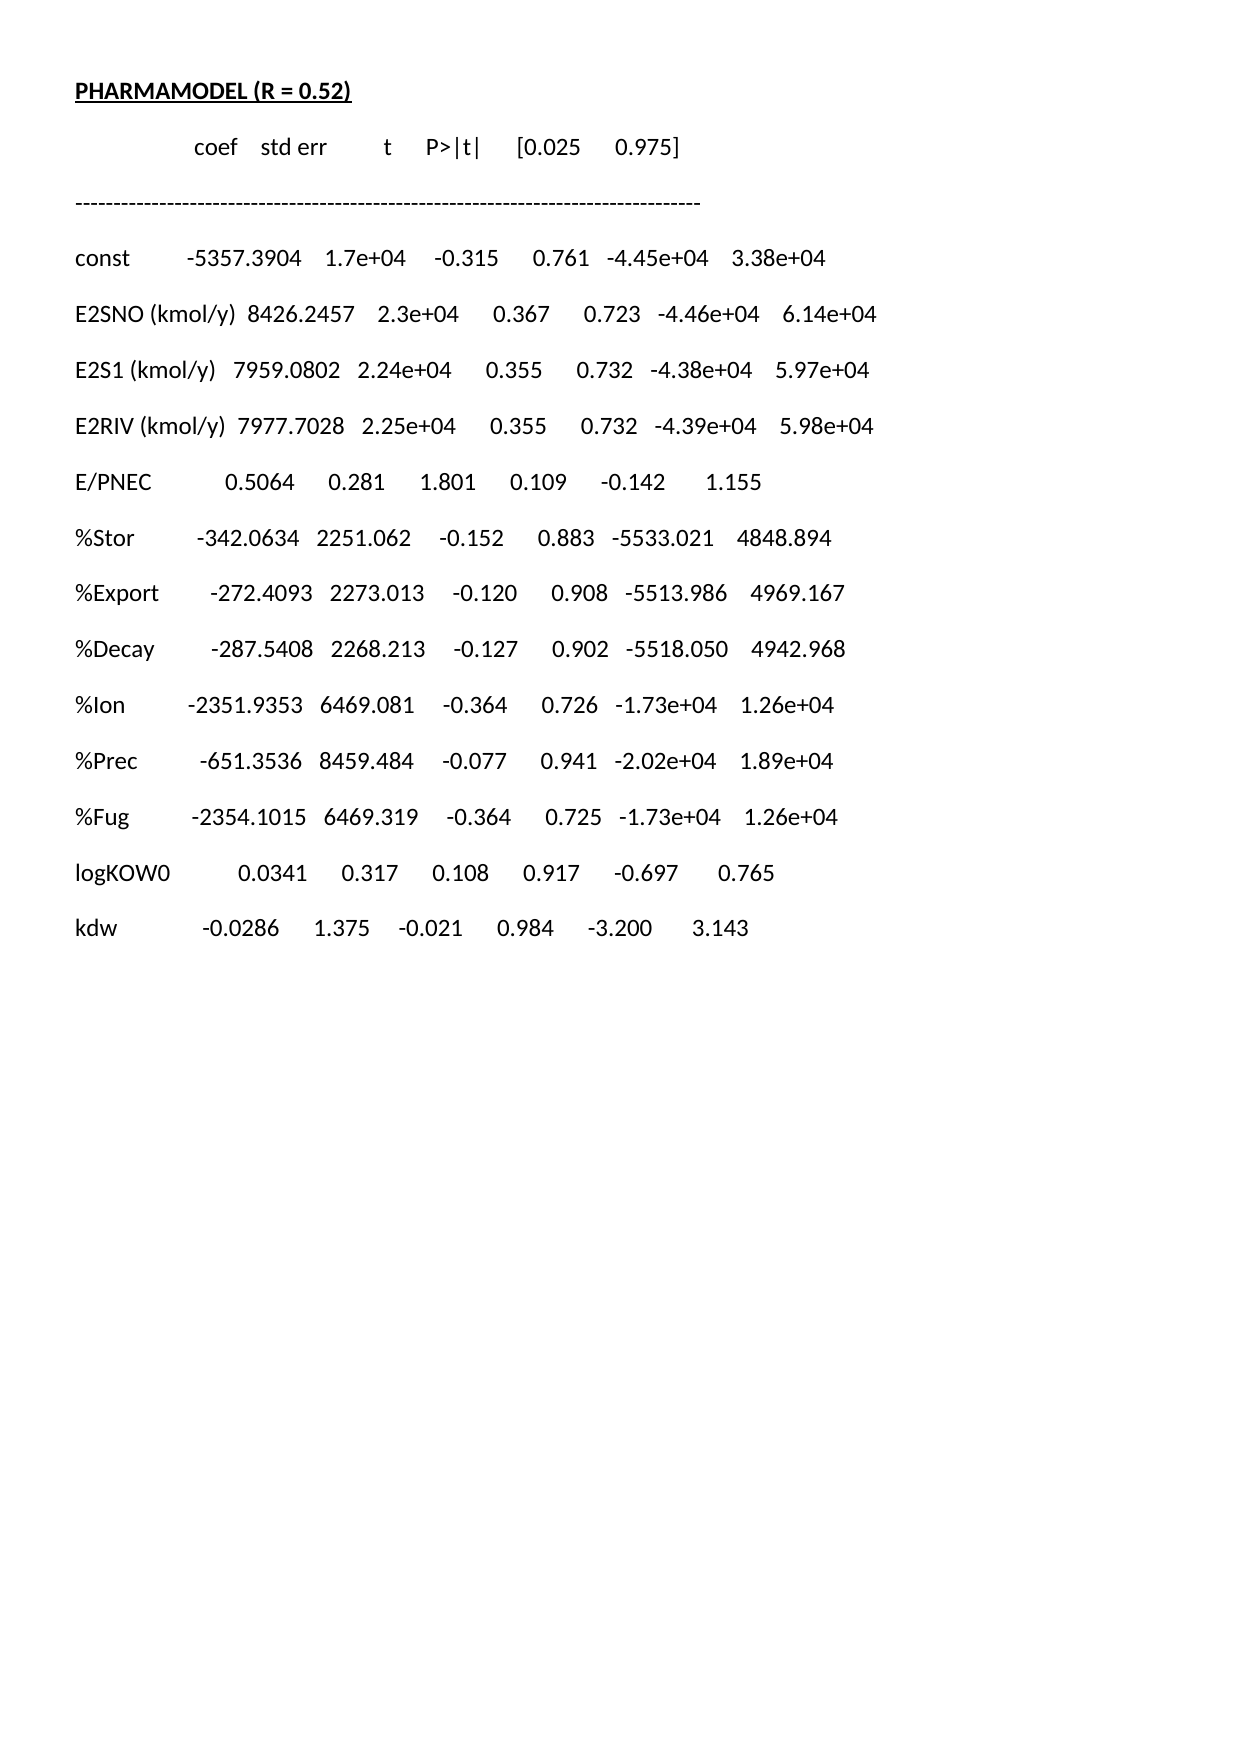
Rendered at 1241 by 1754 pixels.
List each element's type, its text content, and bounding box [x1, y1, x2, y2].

text %Ion -2351.9353 6469.081 -0.364 0.726 -1.73e+04 1.26e+04 [75, 689, 1165, 720]
text coef std err t P>|t| [0.025 0.975] [75, 131, 1165, 161]
text %Export -272.4093 2273.013 -0.120 0.908 -5513.986 4969.167 [75, 577, 1165, 608]
text E2S1 (kmol/y) 7959.0802 2.24e+04 0.355 0.732 -4.38e+04 5.97e+04 [75, 354, 1165, 385]
text E2RIV (kmol/y) 7977.7028 2.25e+04 0.355 0.732 -4.39e+04 5.98e+04 [75, 410, 1165, 441]
text %Prec -651.3536 8459.484 -0.077 0.941 -2.02e+04 1.89e+04 [75, 745, 1165, 776]
text %Fug -2354.1015 6469.319 -0.364 0.725 -1.73e+04 1.26e+04 [75, 801, 1165, 831]
text %Decay -287.5408 2268.213 -0.127 0.902 -5518.050 4942.968 [75, 633, 1165, 664]
text E/PNEC 0.5064 0.281 1.801 0.109 -0.142 1.155 [75, 466, 1165, 496]
text E2SNO (kmol/y) 8426.2457 2.3e+04 0.367 0.723 -4.46e+04 6.14e+04 [75, 298, 1165, 329]
text %Stor -342.0634 2251.062 -0.152 0.883 -5533.021 4848.894 [75, 522, 1165, 552]
text const -5357.3904 1.7e+04 -0.315 0.761 -4.45e+04 3.38e+04 [75, 242, 1165, 273]
text PHARMAMODEL (R = 0.52) [75, 75, 1165, 106]
text ---------------------------------------------------------------------------------- [75, 187, 1165, 217]
text logKOW0 0.0341 0.317 0.108 0.917 -0.697 0.765 [75, 857, 1165, 887]
text kdw -0.0286 1.375 -0.021 0.984 -3.200 3.143 [75, 912, 1165, 943]
